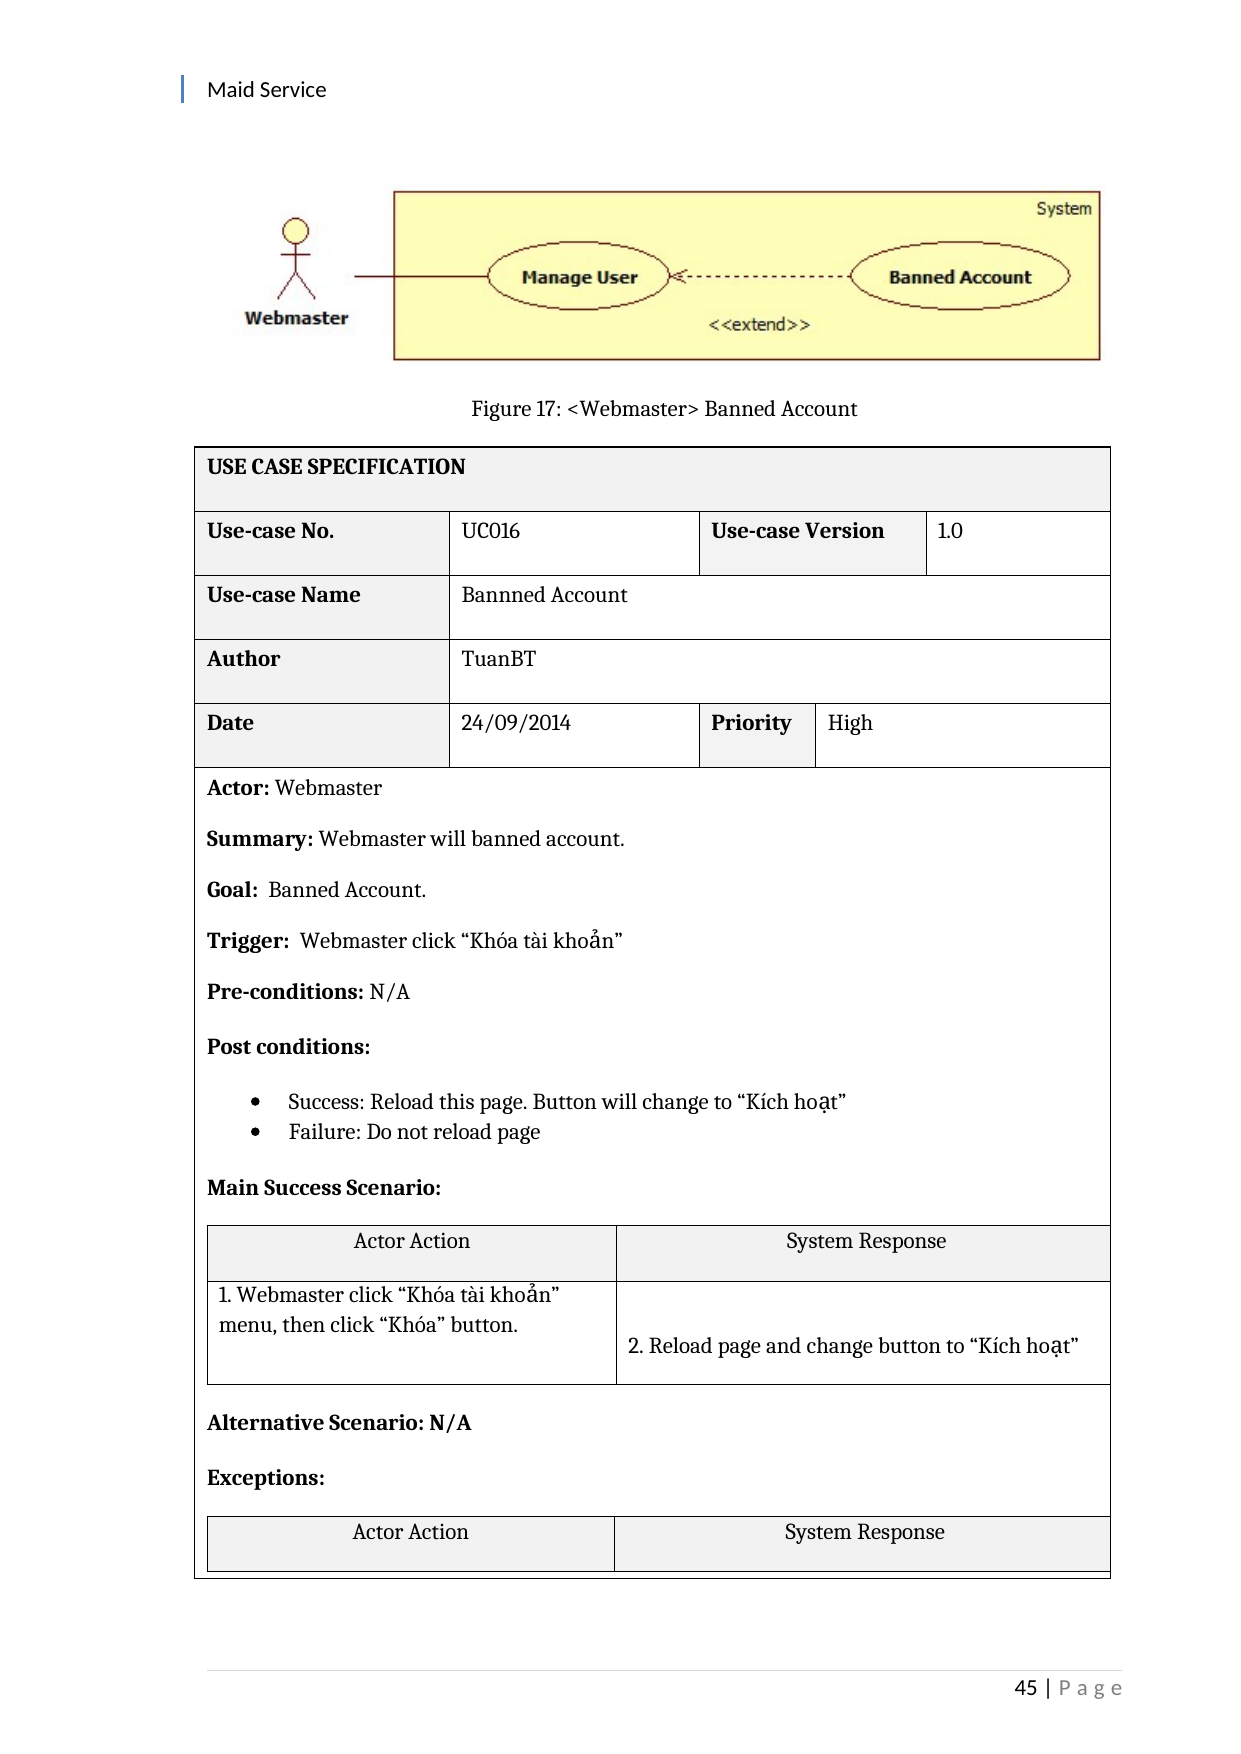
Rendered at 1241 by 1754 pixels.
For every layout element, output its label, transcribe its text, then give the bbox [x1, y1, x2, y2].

table_cell High [816, 704, 1110, 767]
table_header USE CASE SPECIFICATION [195, 448, 1110, 511]
table_cell Priority [700, 704, 815, 767]
table_cell TuanBT [450, 640, 1110, 703]
table_cell Bannned Account [450, 576, 1110, 639]
table_cell Use-case Name [195, 576, 449, 639]
table_cell Use-case No. [195, 512, 449, 575]
picture [206, 160, 1132, 392]
table_cell 1.0 [927, 512, 1110, 575]
table_cell Date [195, 704, 449, 767]
table_cell 24/09/2014 [450, 704, 699, 767]
table_cell Author [195, 640, 449, 703]
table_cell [195, 768, 1110, 1578]
table_cell UC016 [450, 512, 699, 575]
table_cell Use-case Version [700, 512, 926, 575]
